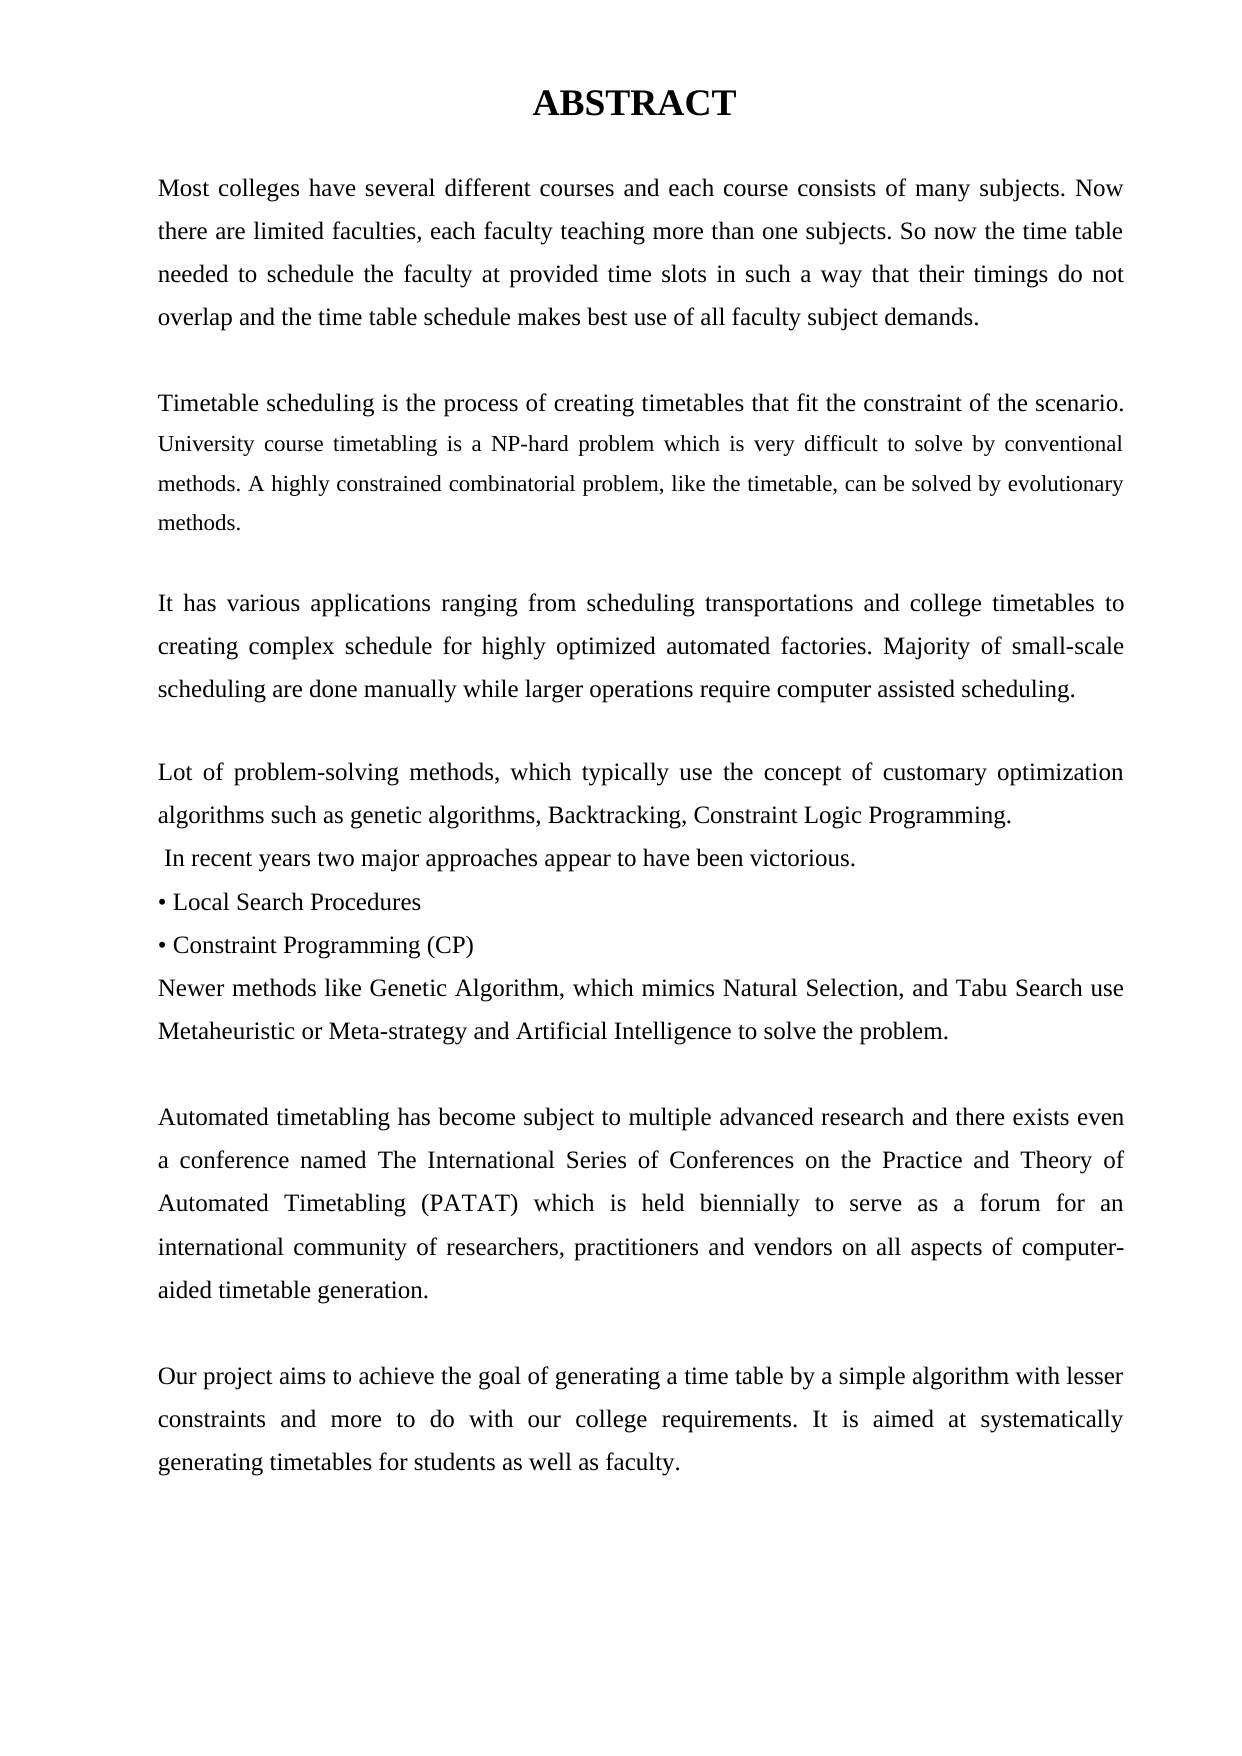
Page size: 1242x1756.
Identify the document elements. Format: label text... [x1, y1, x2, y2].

subtitle ABSTRACT [214, 81, 1054, 124]
text Automated timetabling has become subject to multiple advanced research and there exists even a conference named The International Series of Conferences on the Practice and Theory of Automated Timetabling (PATAT) which is held biennially to serve as a forum for an international community of researchers, practitioners and vendors on all aspects of computer-aided timetable generation. [158, 1131, 1125, 1303]
text • Constraint Programming (CP) [158, 930, 1125, 958]
text Most colleges have several different courses and each course consists of many subjects. Now there are limited faculties, each faculty teaching more than one subjects. So now the time table needed to schedule the faculty at provided time slots in such a way that their timings do not overlap and the time table schedule makes best use of all faculty subject demands. [158, 173, 1125, 331]
text • Local Search Procedures [158, 887, 1125, 915]
text Timetable scheduling is the process of creating timetables that fit the constraint of the scenario. University course timetabling is a NP-hard problem which is very difficult to solve by conventional methods. A highly constrained combinatorial problem, like the timetable, can be solved by evolutionary methods. [158, 388, 1125, 536]
text Newer methods like Genetic Algorithm, which mimics Natural Selection, and Tabu Search use Metaheuristic or Meta-strategy and Artificial Intelligence to solve the problem. [158, 973, 1125, 1045]
text Lot of problem-solving methods, which typically use the concept of customary optimization algorithms such as genetic algorithms, Backtracking, Constraint Logic Programming. [158, 757, 1125, 829]
text It has various applications ranging from scheduling transportations and college timetables to creating complex schedule for highly optimized automated factories. Majority of small-scale scheduling are done manually while larger operations require computer assisted scheduling. [158, 588, 1125, 703]
text In recent years two major approaches appear to have been victorious. [158, 843, 1125, 872]
text Our project aims to achieve the goal of generating a time table by a simple algorithm with lesser constraints and more to do with our college requirements. It is aimed at systematically generating timetables for students as well as faculty. [158, 1361, 1125, 1476]
